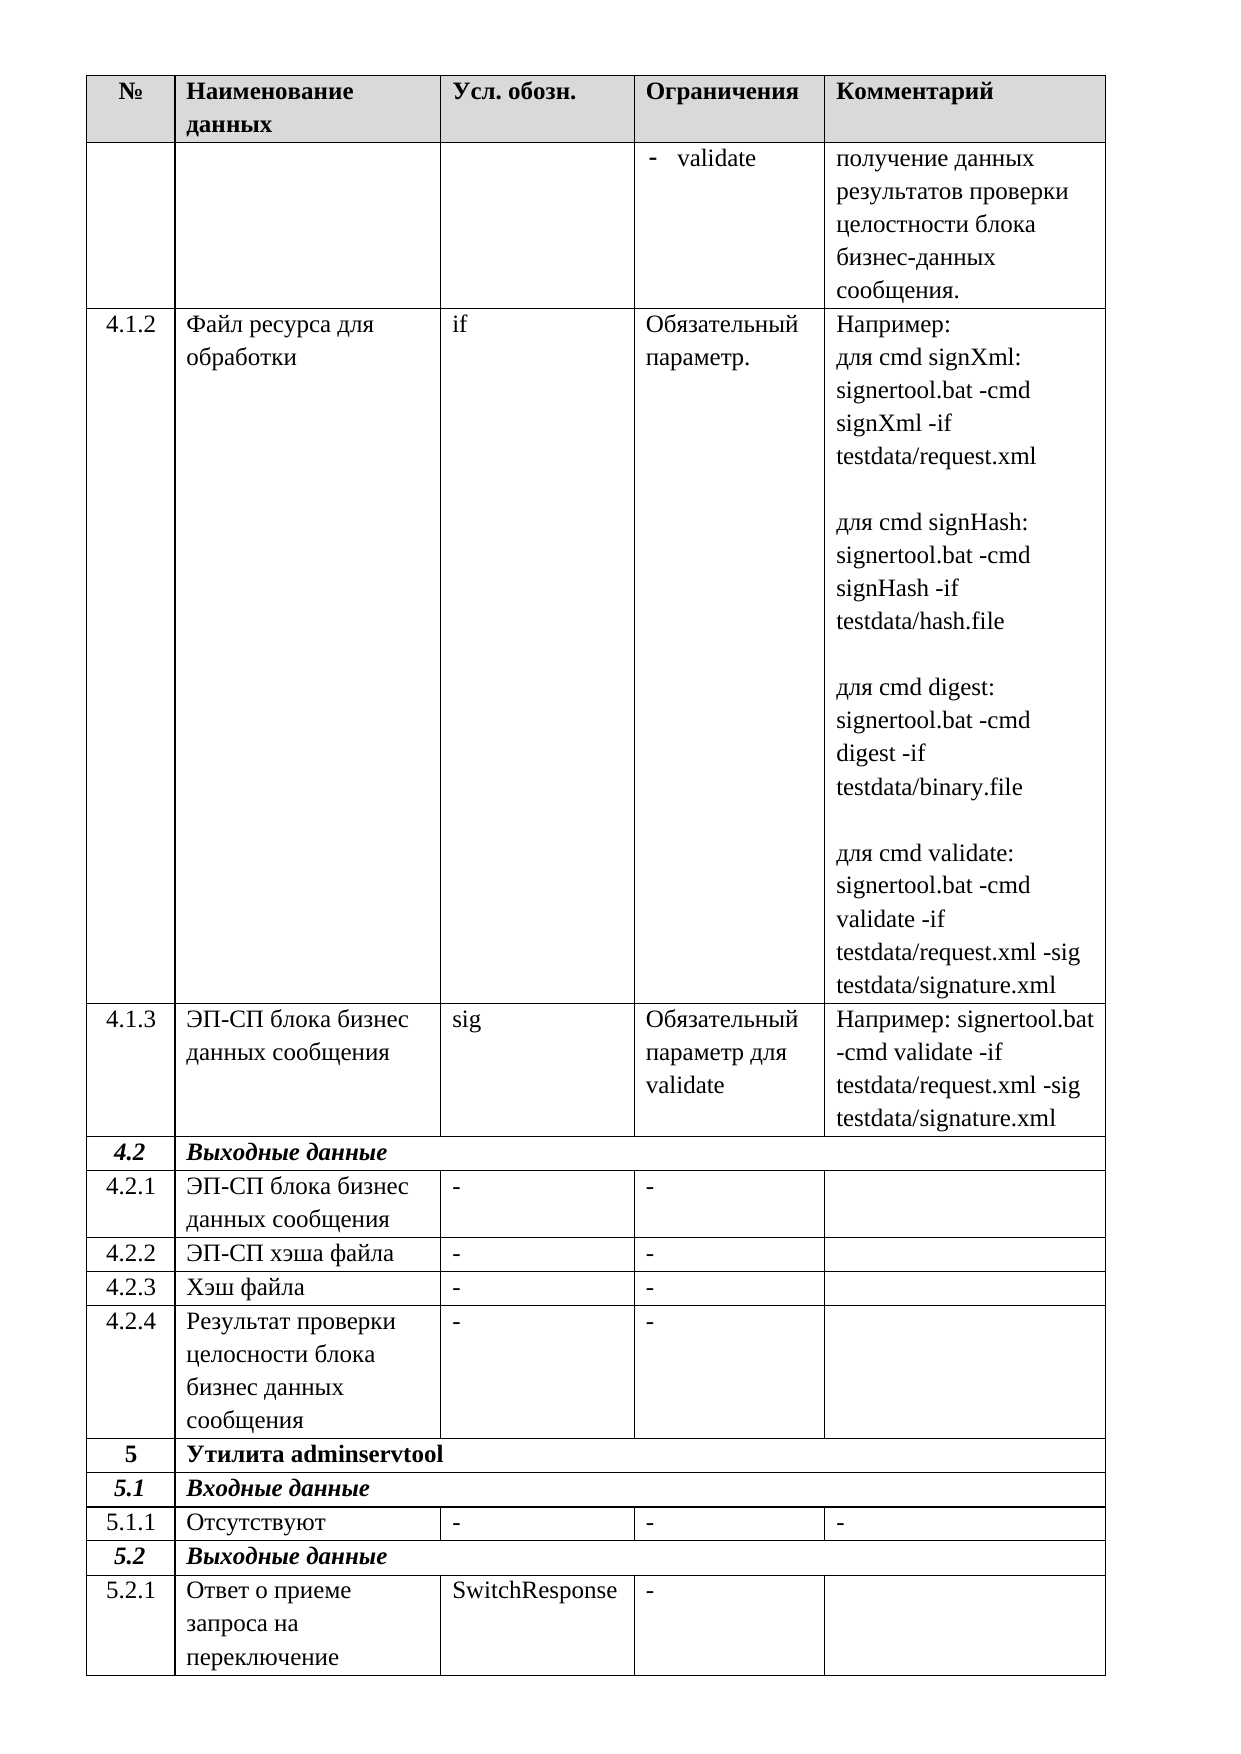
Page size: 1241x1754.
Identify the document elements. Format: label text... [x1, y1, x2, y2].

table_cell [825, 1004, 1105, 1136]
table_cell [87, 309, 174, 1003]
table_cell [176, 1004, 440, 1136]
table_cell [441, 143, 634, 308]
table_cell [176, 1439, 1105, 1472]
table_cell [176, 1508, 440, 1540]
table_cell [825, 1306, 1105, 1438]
table_header № [87, 76, 174, 142]
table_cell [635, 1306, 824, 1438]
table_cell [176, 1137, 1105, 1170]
table_header Наименование данных [176, 76, 440, 142]
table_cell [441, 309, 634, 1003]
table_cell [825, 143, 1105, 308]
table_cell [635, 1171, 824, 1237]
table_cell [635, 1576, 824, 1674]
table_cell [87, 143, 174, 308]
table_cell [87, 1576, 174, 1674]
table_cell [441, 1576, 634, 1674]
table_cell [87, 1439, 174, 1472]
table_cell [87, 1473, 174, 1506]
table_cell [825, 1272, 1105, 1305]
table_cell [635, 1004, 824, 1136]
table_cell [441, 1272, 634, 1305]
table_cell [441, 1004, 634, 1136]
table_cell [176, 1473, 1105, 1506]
table_header Усл. обозн. [441, 76, 634, 142]
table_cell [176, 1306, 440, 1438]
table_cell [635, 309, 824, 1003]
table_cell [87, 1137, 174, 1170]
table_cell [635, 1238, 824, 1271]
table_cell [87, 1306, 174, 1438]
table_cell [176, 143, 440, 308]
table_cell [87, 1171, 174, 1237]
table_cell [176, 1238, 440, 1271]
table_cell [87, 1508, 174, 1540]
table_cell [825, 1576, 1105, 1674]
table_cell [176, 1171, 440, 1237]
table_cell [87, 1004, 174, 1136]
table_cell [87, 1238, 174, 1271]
table_header Ограничения [635, 76, 824, 142]
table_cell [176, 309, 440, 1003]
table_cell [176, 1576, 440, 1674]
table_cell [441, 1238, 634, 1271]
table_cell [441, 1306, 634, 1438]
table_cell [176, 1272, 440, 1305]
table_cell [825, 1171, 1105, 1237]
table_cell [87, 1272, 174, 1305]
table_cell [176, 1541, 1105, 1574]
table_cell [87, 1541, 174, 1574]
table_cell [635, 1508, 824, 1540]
table_header Комментарий [825, 76, 1105, 142]
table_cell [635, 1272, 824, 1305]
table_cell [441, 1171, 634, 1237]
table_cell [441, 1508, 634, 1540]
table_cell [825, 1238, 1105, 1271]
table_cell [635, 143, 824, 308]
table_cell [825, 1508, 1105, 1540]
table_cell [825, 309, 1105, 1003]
